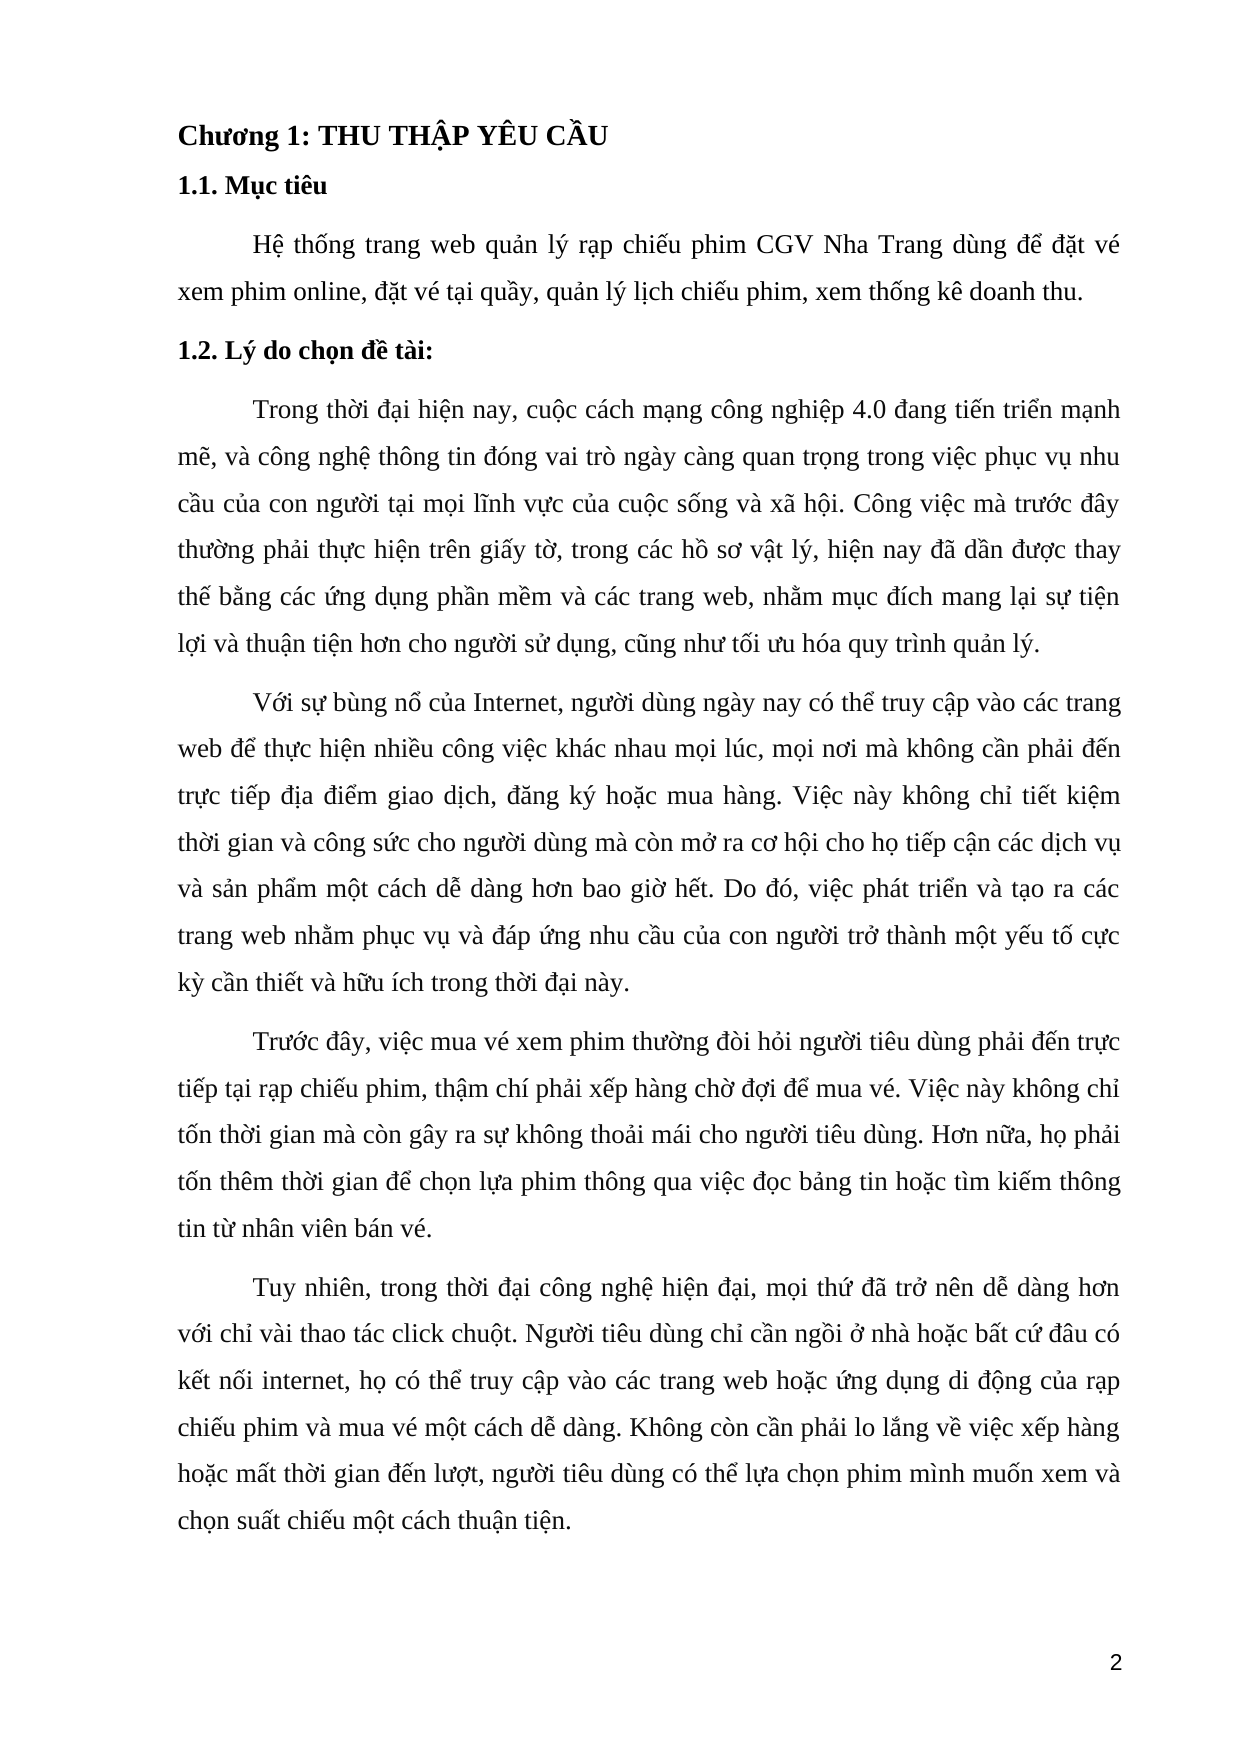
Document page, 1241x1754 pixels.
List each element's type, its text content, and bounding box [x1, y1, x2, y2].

subtitle 1.1. Mục tiêu [177, 169, 1122, 200]
text Chương 1: THU THẬP YÊU CẦU [177, 118, 1122, 152]
text Trong thời đại hiện nay, cuộc cách mạng công nghiệp 4.0 đang tiến triển mạnh mẽ, và công nghệ thông tin đóng vai trò ngày càng quan trọng trong việc phục vụ nhu cầu của con người tại mọi lĩnh vực của cuộc sống và xã hội. Công việc mà trước đây thường phải thực hiện trên giấy tờ, trong các hồ sơ vật lý, hiện nay đã dần được thay thế bằng các ứng dụng phần mềm và các trang web, nhằm mục đích mang lại sự tiện lợi và thuận tiện hơn cho người sử dụng, cũng như tối ưu hóa quy trình quản lý. [177, 393, 1122, 658]
text Hệ thống trang web quản lý rạp chiếu phim CGV Nha Trang dùng để đặt vé xem phim online, đặt vé tại quầy, quản lý lịch chiếu phim, xem thống kê doanh thu. [177, 228, 1122, 306]
text Với sự bùng nổ của Internet, người dùng ngày nay có thể truy cập vào các trang web để thực hiện nhiều công việc khác nhau mọi lúc, mọi nơi mà không cần phải đến trực tiếp địa điểm giao dịch, đăng ký hoặc mua hàng. Việc này không chỉ tiết kiệm thời gian và công sức cho người dùng mà còn mở ra cơ hội cho họ tiếp cận các dịch vụ và sản phẩm một cách dễ dàng hơn bao giờ hết. Do đó, việc phát triển và tạo ra các trang web nhằm phục vụ và đáp ứng nhu cầu của con người trở thành một yếu tố cực kỳ cần thiết và hữu ích trong thời đại này. [177, 686, 1122, 997]
text Tuy nhiên, trong thời đại công nghệ hiện đại, mọi thứ đã trở nên dễ dàng hơn với chỉ vài thao tác click chuột. Người tiêu dùng chỉ cần ngồi ở nhà hoặc bất cứ đâu có kết nối internet, họ có thể truy cập vào các trang web hoặc ứng dụng di động của rạp chiếu phim và mua vé một cách dễ dàng. Không còn cần phải lo lắng về việc xếp hàng hoặc mất thời gian đến lượt, người tiêu dùng có thể lựa chọn phim mình muốn xem và chọn suất chiếu một cách thuận tiện. [177, 1271, 1122, 1535]
subtitle 1.2. Lý do chọn đề tài: [177, 334, 1122, 365]
text Trước đây, việc mua vé xem phim thường đòi hỏi người tiêu dùng phải đến trực tiếp tại rạp chiếu phim, thậm chí phải xếp hàng chờ đợi để mua vé. Việc này không chỉ tốn thời gian mà còn gây ra sự không thoải mái cho người tiêu dùng. Hơn nữa, họ phải tốn thêm thời gian để chọn lựa phim thông qua việc đọc bảng tin hoặc tìm kiếm thông tin từ nhân viên bán vé. [177, 1025, 1122, 1243]
